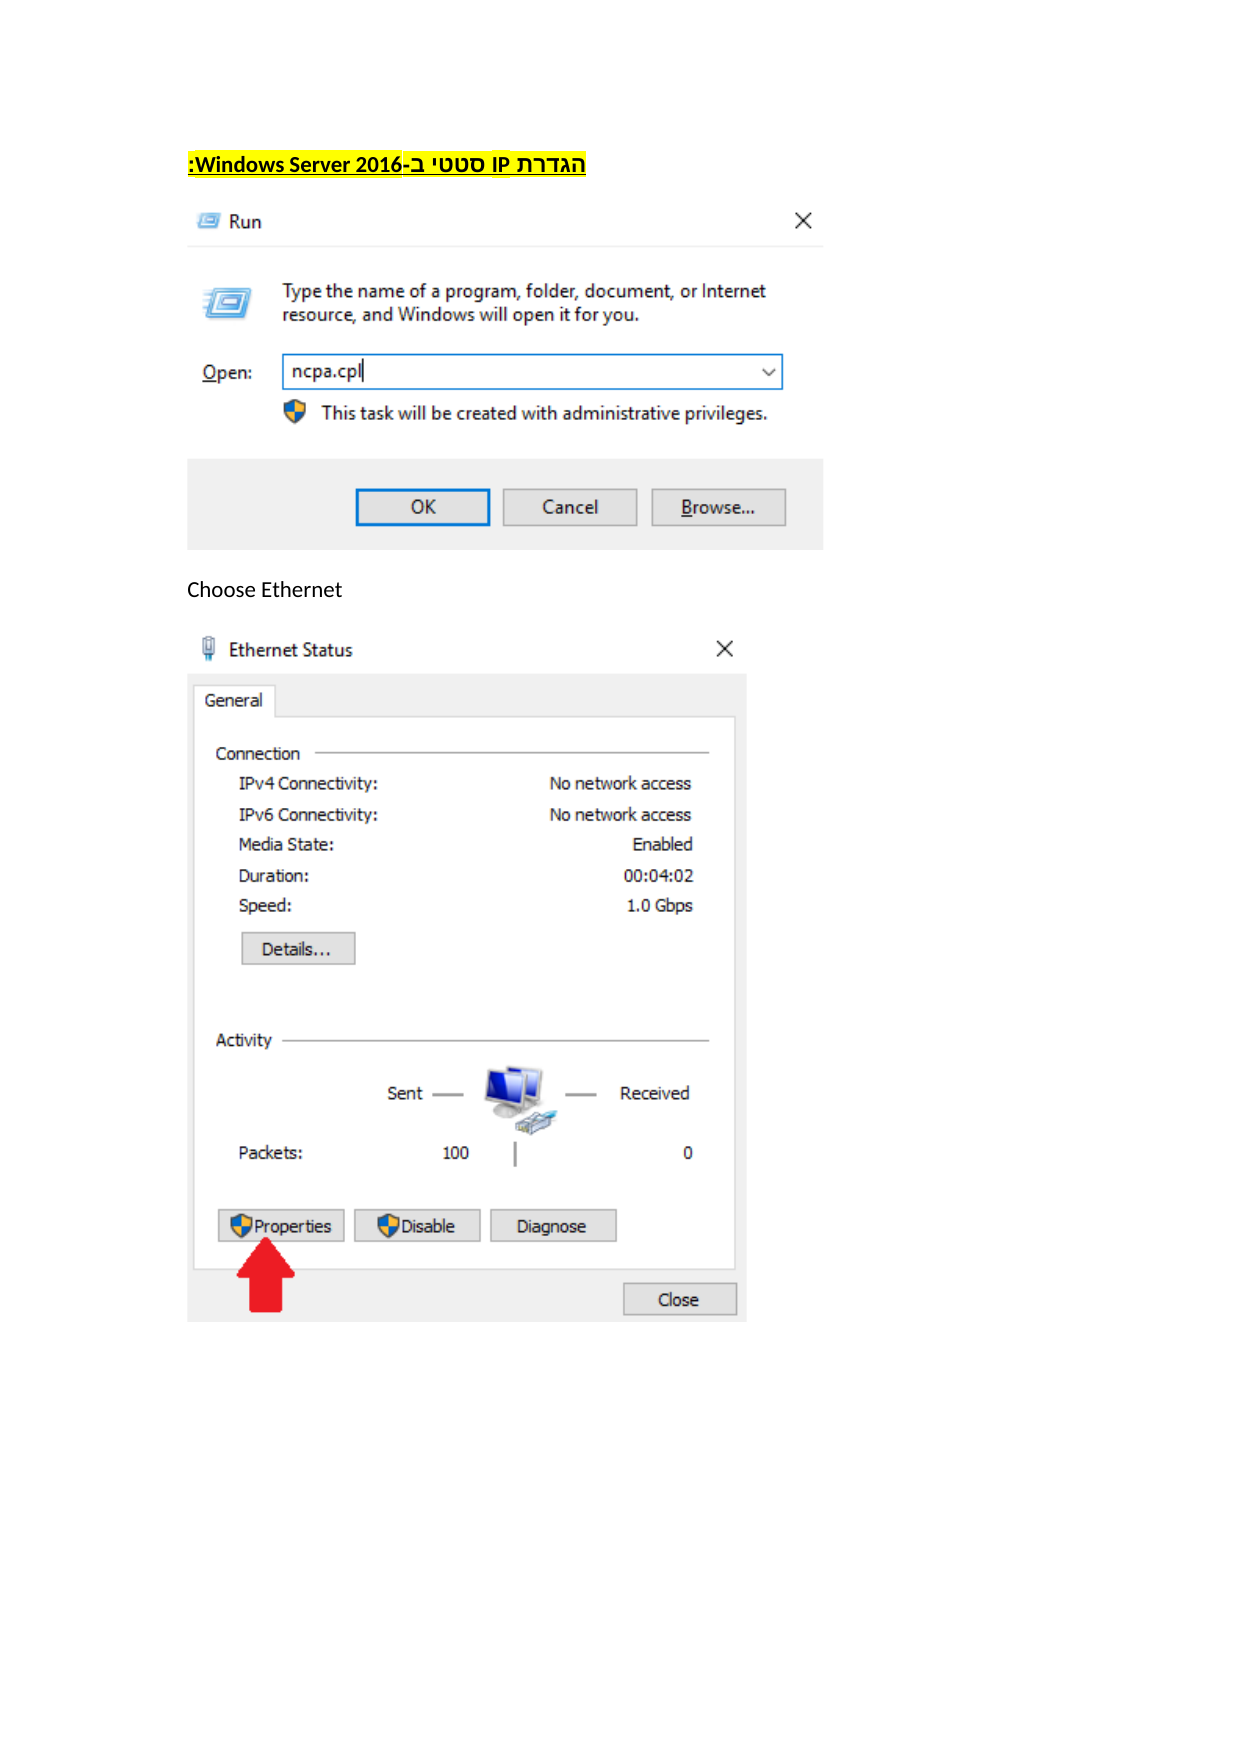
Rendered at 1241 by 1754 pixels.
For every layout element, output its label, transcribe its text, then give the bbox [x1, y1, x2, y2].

text הגדרת IP סטטי ב-Windows Server 2016: [510, 150, 1053, 178]
picture [187, 203, 824, 550]
picture [187, 628, 747, 1322]
text Choose Ethernet [187, 575, 1053, 603]
